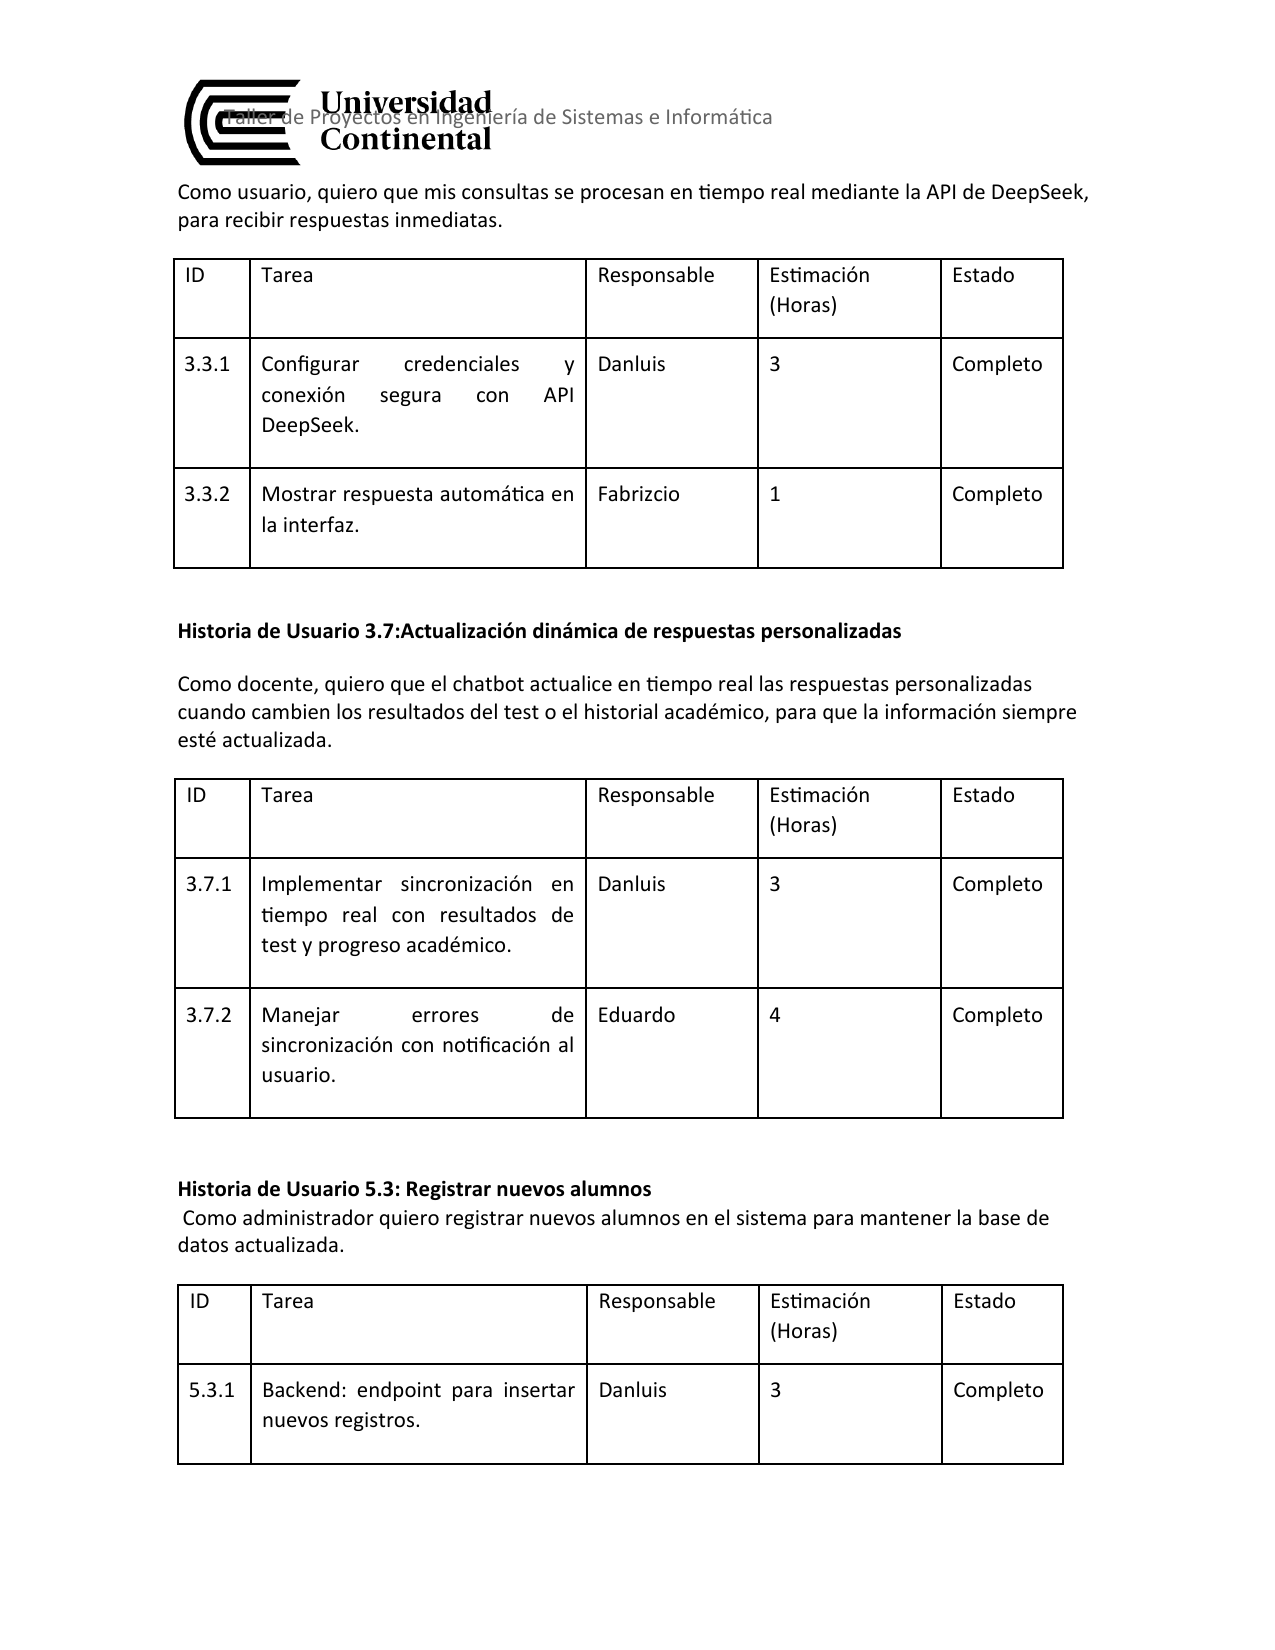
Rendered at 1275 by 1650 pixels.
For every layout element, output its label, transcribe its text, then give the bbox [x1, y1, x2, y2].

text Como docente, quiero que el chatbot actualice en tiempo real las respuestas personalizadas cuando cambien los resultados del test o el historial académico, para que la información siempre esté actualizada. [177, 669, 1098, 753]
text Como usuario, quiero que mis consultas se procesan en tiempo real mediante la API de DeepSeek, para recibir respuestas inmediatas. [177, 177, 1098, 233]
text Historia de Usuario 5.3: Registrar nuevos alumnos Como administrador quiero registrar nuevos alumnos en el sistema para mantener la base de datos actualizada. [177, 1174, 1098, 1259]
picture [180, 76, 496, 168]
text Historia de Usuario 3.7:Actualización dinámica de respuestas personalizadas [177, 616, 1098, 644]
